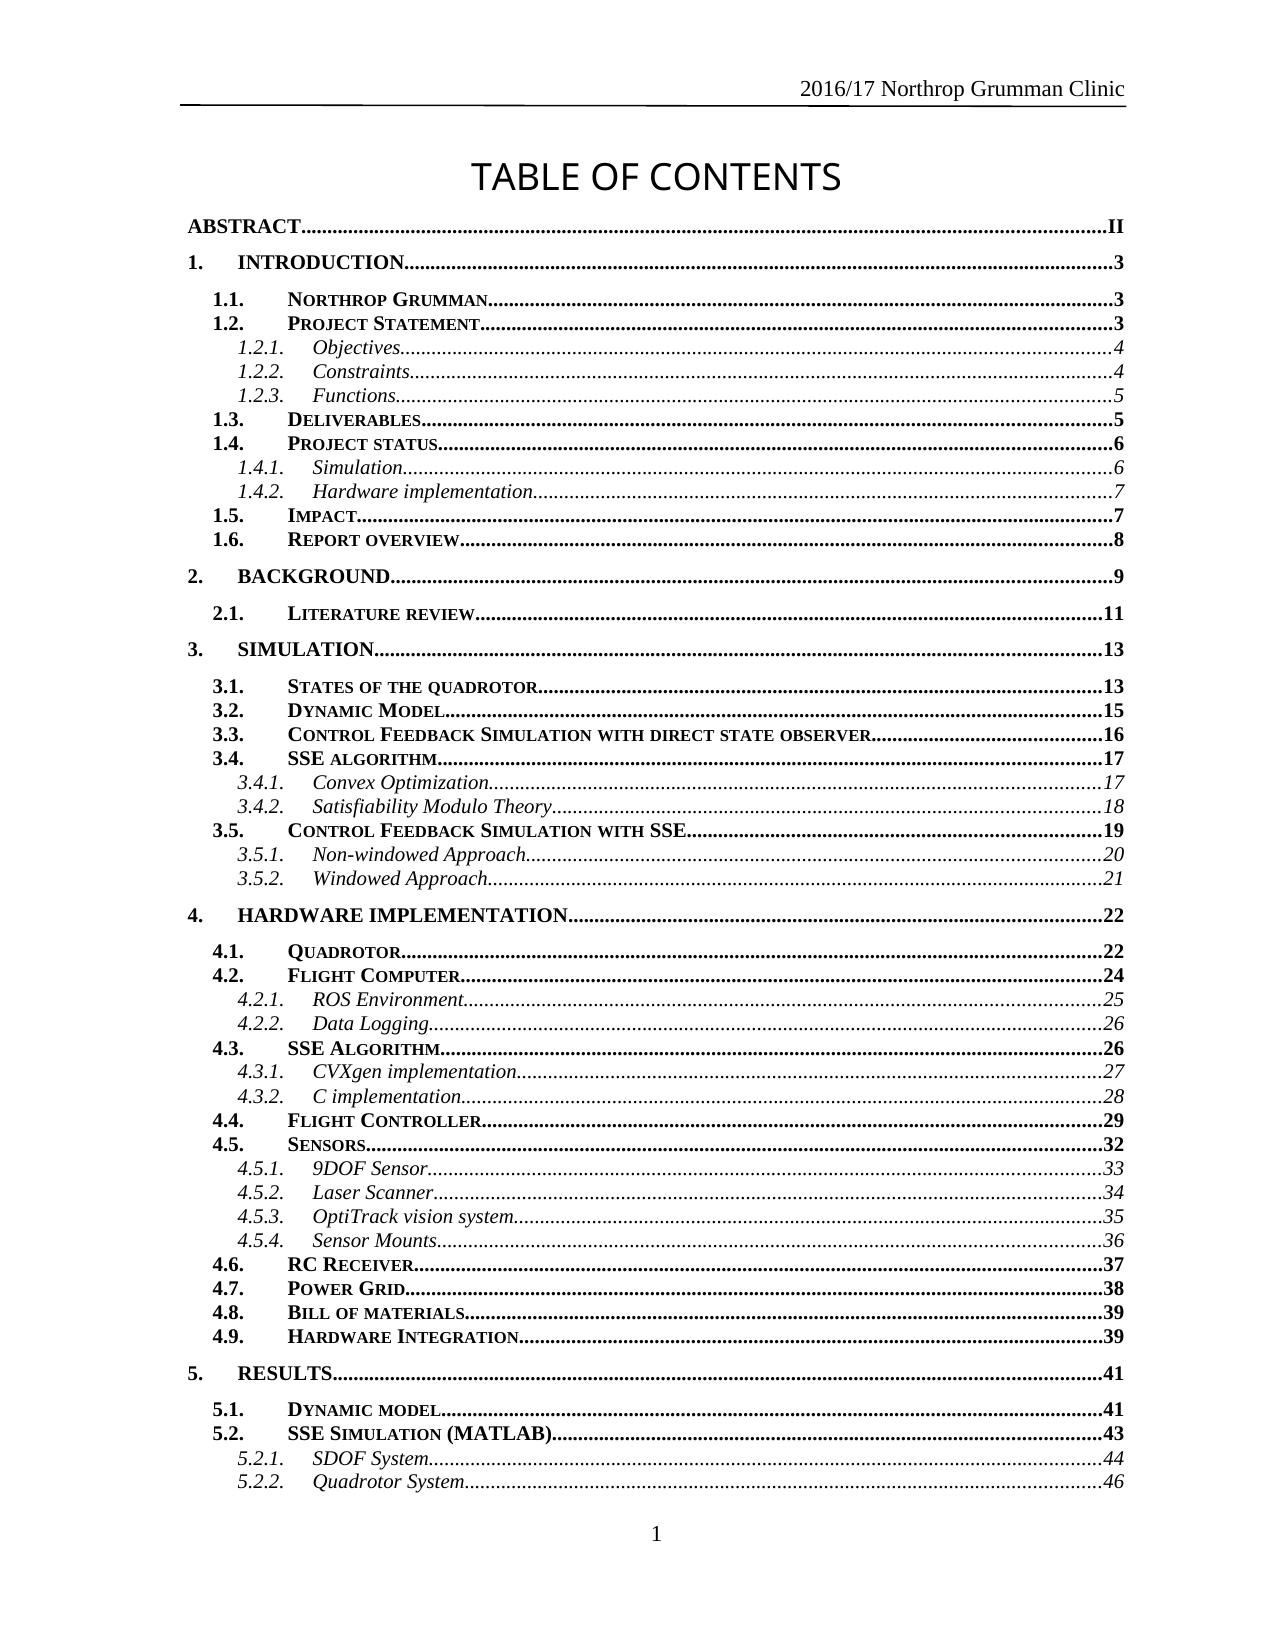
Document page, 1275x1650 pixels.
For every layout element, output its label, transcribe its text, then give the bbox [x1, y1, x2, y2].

text 4.5.4. Sensor Mounts 36 [237, 1228, 1125, 1252]
text 1.4.1. Simulation 6 [237, 455, 1125, 479]
text 5.2.1. SDOF System 44 [237, 1445, 1125, 1469]
text 3.5. Control Feedback Simulation with SSE 19 [212, 818, 1125, 842]
subtitle TABLE OF CONTENTS [187, 150, 1125, 201]
text 3.5.1. Non-windowed Approach 20 [237, 842, 1125, 866]
text 4.5. Sensors 32 [212, 1132, 1125, 1156]
text 5.2. SSE Simulation (MATLAB) 43 [212, 1421, 1125, 1445]
text 4.4. Flight Controller 29 [212, 1108, 1125, 1132]
text 4.8. Bill of materials 39 [212, 1300, 1125, 1324]
text 4.1. Quadrotor 22 [212, 939, 1125, 963]
text 4. Hardware Implementation 22 [187, 903, 1125, 927]
text 1.4.2. Hardware implementation 7 [237, 479, 1125, 503]
text 4.3. SSE Algorithm 26 [212, 1035, 1125, 1059]
text 2.1. Literature review 11 [212, 600, 1125, 624]
text 4.2. Flight Computer 24 [212, 963, 1125, 987]
text 4.5.3. OptiTrack vision system 35 [237, 1204, 1125, 1228]
text 3.4.2. Satisfiability Modulo Theory 18 [237, 794, 1125, 818]
text 3.5.2. Windowed Approach 21 [237, 866, 1125, 890]
text 5. Results 41 [187, 1361, 1125, 1385]
text 4.5.1. 9DOF Sensor 33 [237, 1156, 1125, 1180]
text 4.3.2. C implementation 28 [237, 1083, 1125, 1108]
text 1. introduction 3 [187, 250, 1125, 274]
text 4.2.1. ROS Environment 25 [237, 987, 1125, 1011]
text 5.1. Dynamic model 41 [212, 1397, 1125, 1421]
text 1.2. Project Statement 3 [212, 311, 1125, 335]
text 1.4. Project status 6 [212, 431, 1125, 455]
text 1.5. Impact 7 [212, 503, 1125, 527]
text 3. Simulation 13 [187, 637, 1125, 661]
text 1.2.3. Functions 5 [237, 383, 1125, 407]
text 1.2.2. Constraints 4 [237, 359, 1125, 383]
text 3.1. States of the quadrotor 13 [212, 673, 1125, 698]
text 1.3. Deliverables 5 [212, 407, 1125, 431]
text 4.7. Power Grid 38 [212, 1276, 1125, 1300]
text 3.2. Dynamic Model 15 [212, 698, 1125, 722]
text 2. Background 9 [187, 564, 1125, 588]
text 5.2.2. Quadrotor System 46 [237, 1469, 1125, 1493]
text 4.5.2. Laser Scanner 34 [237, 1180, 1125, 1204]
text 3.4. SSE algorithm 17 [212, 746, 1125, 770]
text ABSTRACT ii [187, 213, 1125, 238]
text 4.6. RC Receiver 37 [212, 1252, 1125, 1276]
text 4.3.1. CVXgen implementation 27 [237, 1059, 1125, 1083]
text 4.9. Hardware Integration 39 [212, 1324, 1125, 1348]
text 1.1. Northrop Grumman 3 [212, 287, 1125, 311]
text 4.2.2. Data Logging 26 [237, 1011, 1125, 1035]
text 1.2.1. Objectives 4 [237, 335, 1125, 359]
text 1.6. Report overview 8 [212, 527, 1125, 551]
text 3.4.1. Convex Optimization 17 [237, 770, 1125, 794]
text 3.3. Control Feedback Simulation with direct state observer 16 [212, 722, 1125, 746]
